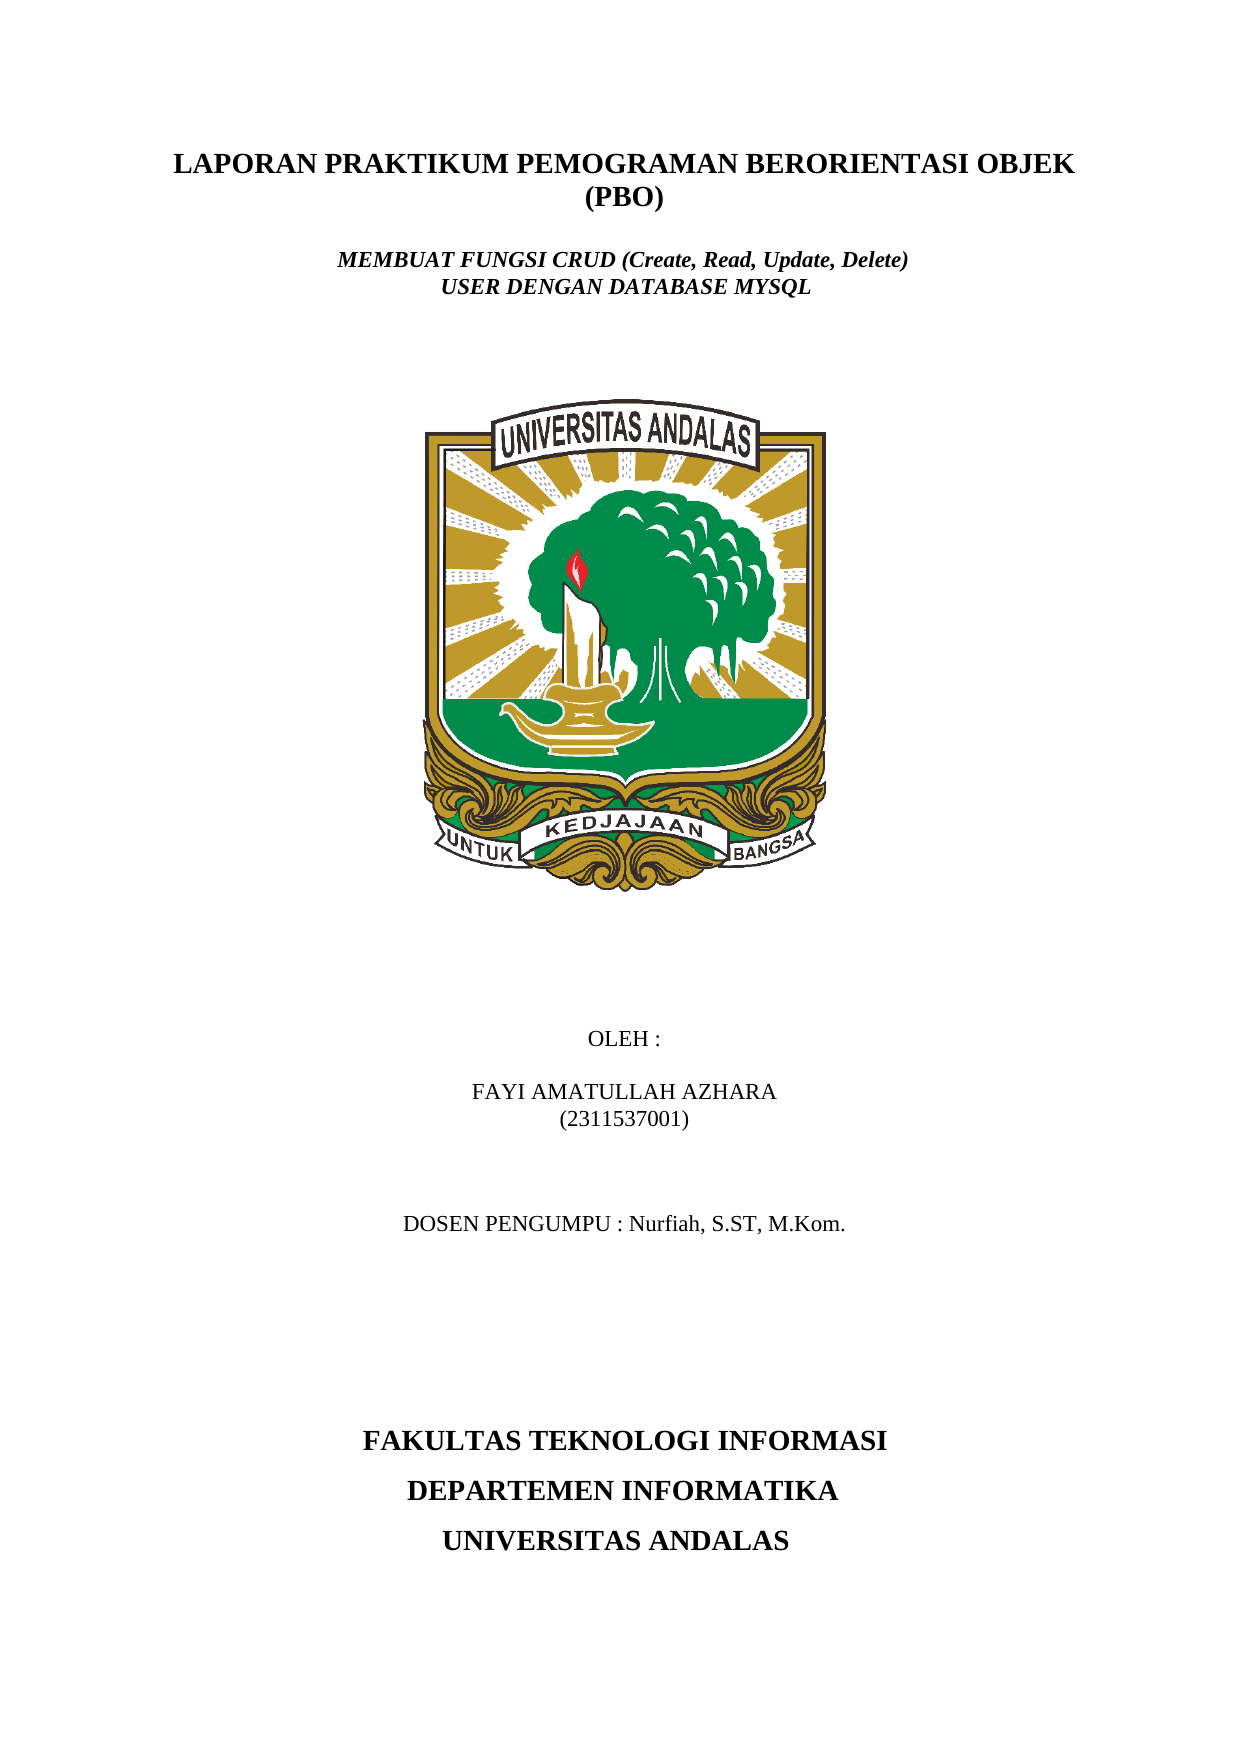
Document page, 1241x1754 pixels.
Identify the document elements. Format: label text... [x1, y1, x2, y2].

text FAKULTAS TEKNOLOGI INFORMASI [363, 1423, 1109, 1457]
text DOSEN PENGUMPU : Nurfiah, S.ST, M.Kom. [139, 1210, 1109, 1236]
text DEPARTEMEN INFORMATIKA [407, 1473, 1109, 1507]
text OLEH : [139, 1026, 1109, 1052]
text FAYI AMATULLAH AZHARA [139, 1078, 1109, 1104]
text (2311537001) [139, 1104, 1109, 1131]
text UNIVERSITAS ANDALAS [442, 1523, 1109, 1557]
text MEMBUAT FUNGSI CRUD (Create, Read, Update, Delete) [139, 246, 1109, 273]
picture [422, 399, 827, 892]
text LAPORAN PRAKTIKUM PEMOGRAMAN BERORIENTASI OBJEK (PBO) [139, 146, 1109, 213]
text USER DENGAN DATABASE MYSQL [139, 273, 1109, 299]
